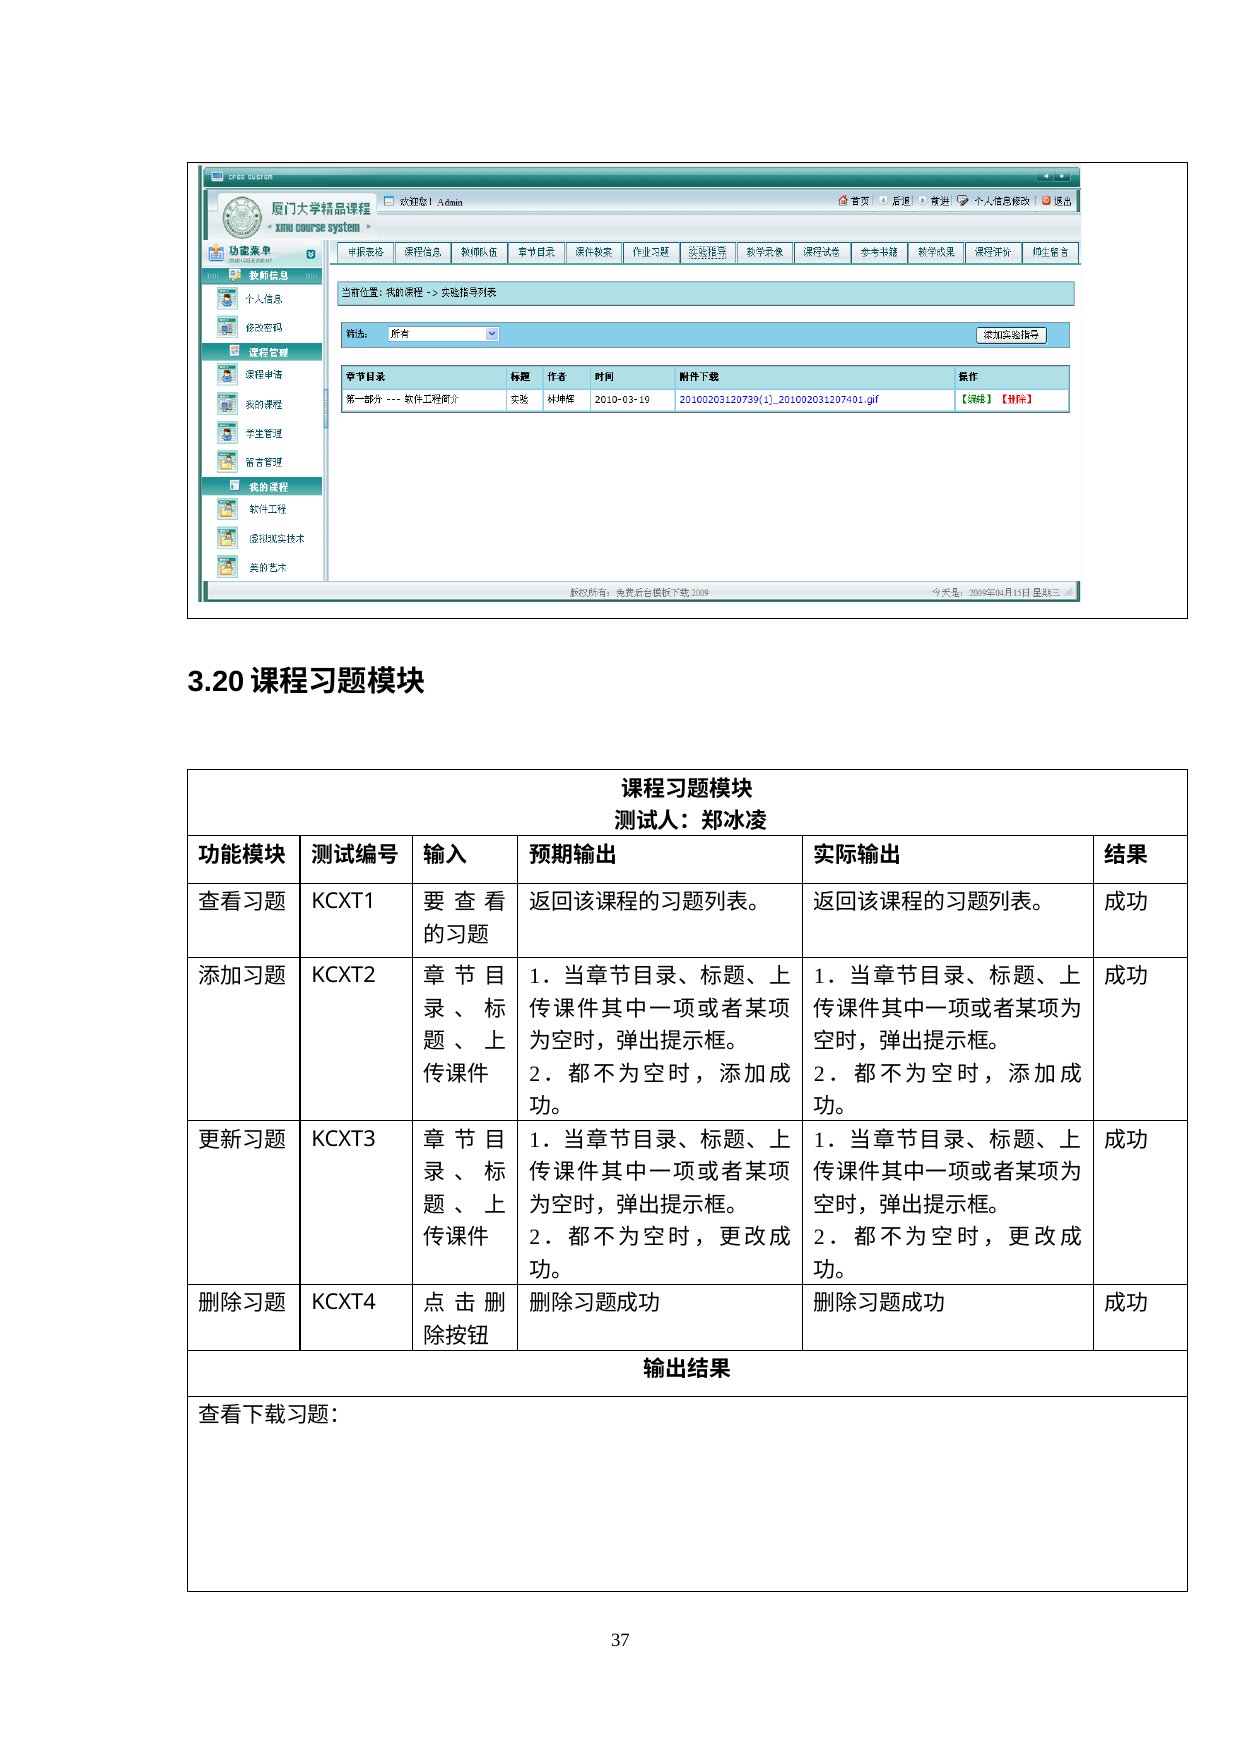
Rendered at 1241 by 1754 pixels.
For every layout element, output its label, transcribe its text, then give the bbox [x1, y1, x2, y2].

table_cell KCXT1 [301, 884, 412, 957]
table_cell 添加习题 [188, 958, 299, 1120]
table_cell 1．当章节目录、标题、上传课件其中一项或者某项为空时，弹出提示框。 2．都不为空时，更改成功。 [518, 1121, 802, 1284]
table_cell 1．当章节目录、标题、上传课件其中一项或者某项为空时，弹出提示框。 2．都不为空时，添加成功。 [803, 958, 1093, 1120]
table_cell 预期输出 [518, 836, 802, 883]
table_cell KCXT3 [301, 1121, 412, 1284]
table_cell 查看习题 [188, 884, 299, 957]
table_cell 1．当章节目录、标题、上传课件其中一项或者某项为空时，弹出提示框。 2．都不为空时，更改成功。 [803, 1121, 1093, 1284]
table_cell 更新习题 [188, 1121, 299, 1284]
table_cell 实际输出 [803, 836, 1093, 883]
picture [198, 163, 1082, 602]
table_cell 删除习题成功 [518, 1285, 802, 1350]
table_cell 章节目录、标题、上传课件 [413, 958, 517, 1120]
table_header 课程习题模块 测试人：郑冰凌 [188, 770, 1187, 835]
table_cell KCXT2 [301, 958, 412, 1120]
table_cell 查看下载习题： 添加习题： 习题列表： [188, 1397, 1187, 1591]
table_cell 功能模块 [188, 836, 299, 883]
table_cell 章节目录、标题、上传课件 [413, 1121, 517, 1284]
table_cell KCXT4 [301, 1285, 412, 1350]
table_cell 返回该课程的习题列表。 [803, 884, 1093, 957]
table_cell 输入 [413, 836, 517, 883]
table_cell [188, 163, 1187, 618]
subtitle 3.20课程习题模块 [187, 646, 1053, 711]
table_cell 返回该课程的习题列表。 [518, 884, 802, 957]
table_cell 1．当章节目录、标题、上传课件其中一项或者某项为空时，弹出提示框。 2．都不为空时，添加成功。 [518, 958, 802, 1120]
table_cell 成功 [1094, 884, 1187, 957]
table_cell 删除习题成功 [803, 1285, 1093, 1350]
table_cell 测试编号 [301, 836, 412, 883]
table_cell 要查看的习题 [413, 884, 517, 957]
table_cell 删除习题 [188, 1285, 299, 1350]
table_cell 输出结果 [188, 1351, 1187, 1396]
table_cell 成功 [1094, 1285, 1187, 1350]
table_cell 成功 [1094, 958, 1187, 1120]
table_cell 结果 [1094, 836, 1187, 883]
table_cell 点击删除按钮 [413, 1285, 517, 1350]
table_cell 成功 [1094, 1121, 1187, 1284]
